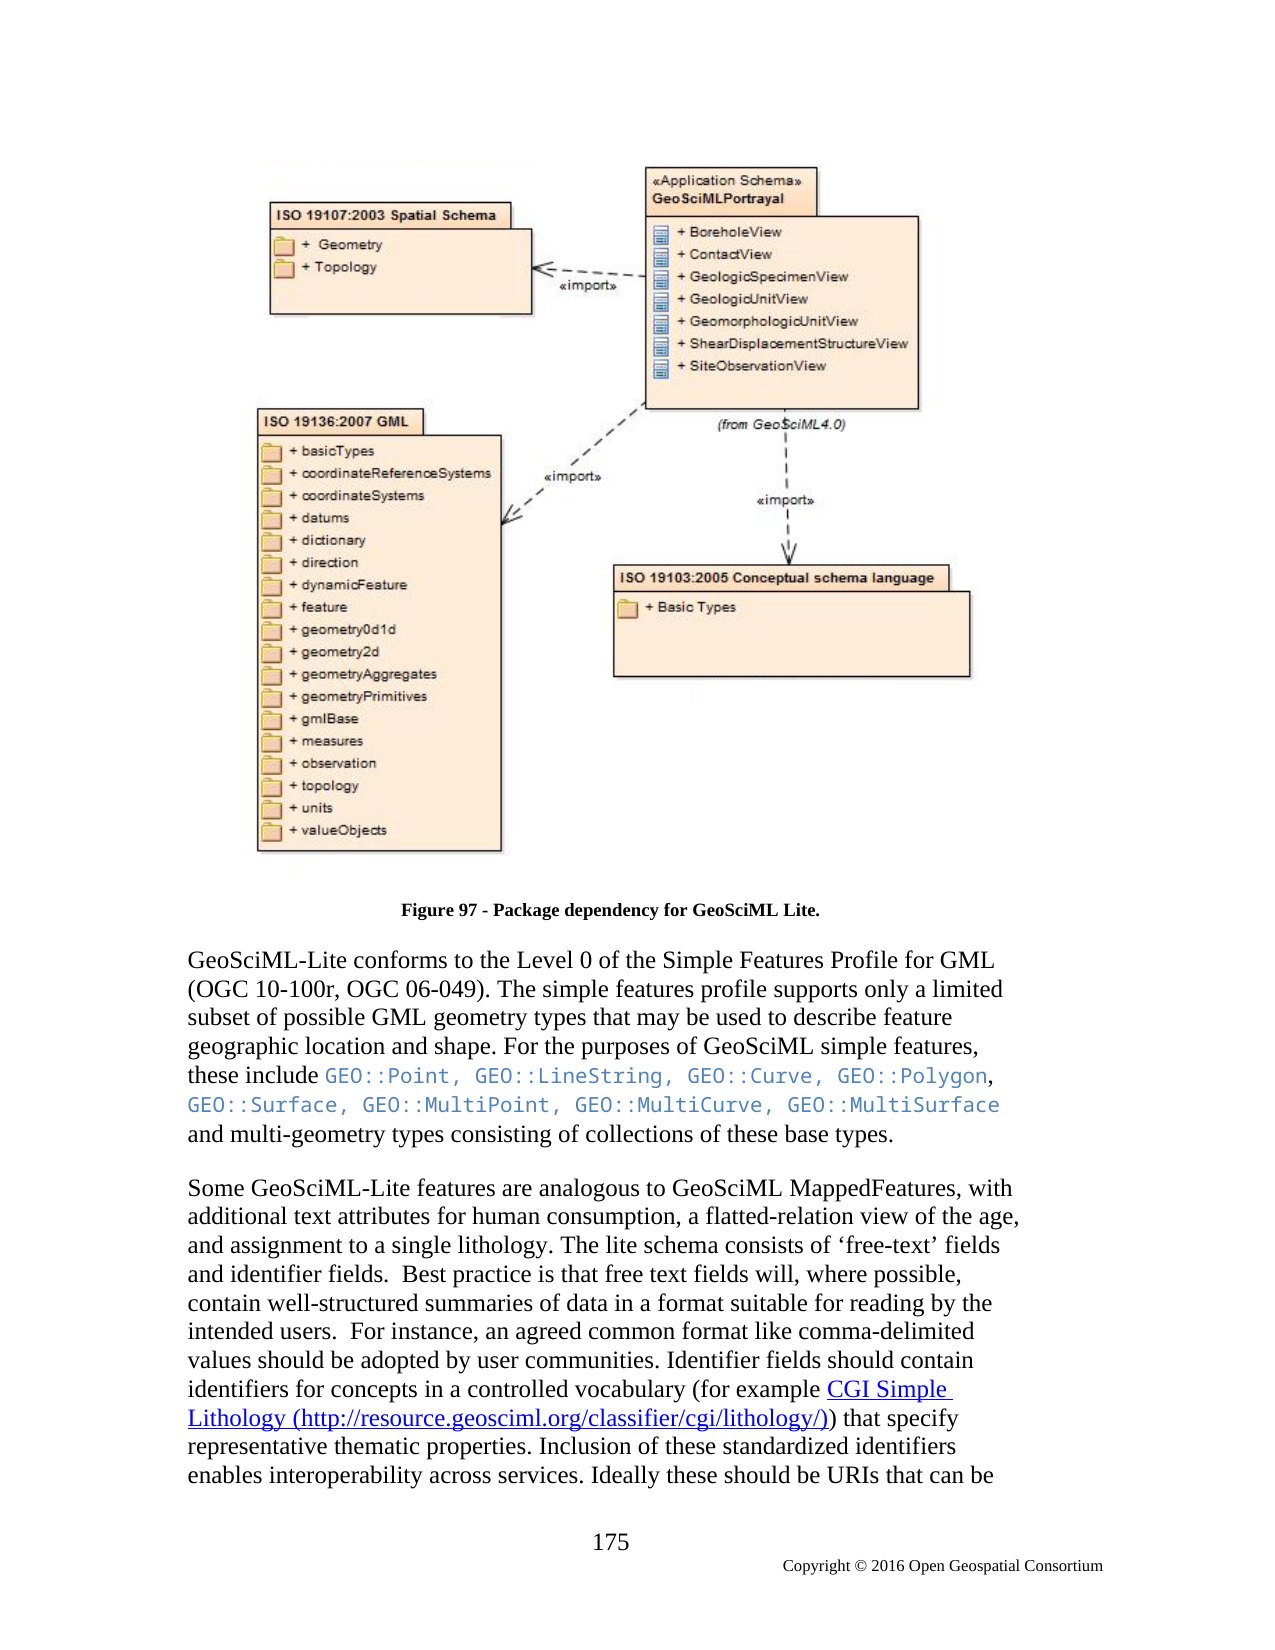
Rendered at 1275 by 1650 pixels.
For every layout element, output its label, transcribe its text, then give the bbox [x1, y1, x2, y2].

text GeoSciML-Lite conforms to the Level 0 of the Simple Features Profile for GML (OGC 10-100r, OGC 06-049). The simple features profile supports only a limited subset of possible GML geometry types that may be used to describe feature geographic location and shape. For the purposes of GeoSciML simple features, these include GEO::Point, GEO::LineString, GEO::Curve, GEO::Polygon, GEO::Surface, GEO::MultiPoint, GEO::MultiCurve, GEO::MultiSurface and multi-geometry types consisting of collections of these base types. [187, 945, 1034, 1148]
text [187, 1173, 1034, 1489]
picture [235, 150, 986, 874]
text Figure 97 - Package dependency for GeoSciML Lite. [187, 898, 1034, 920]
